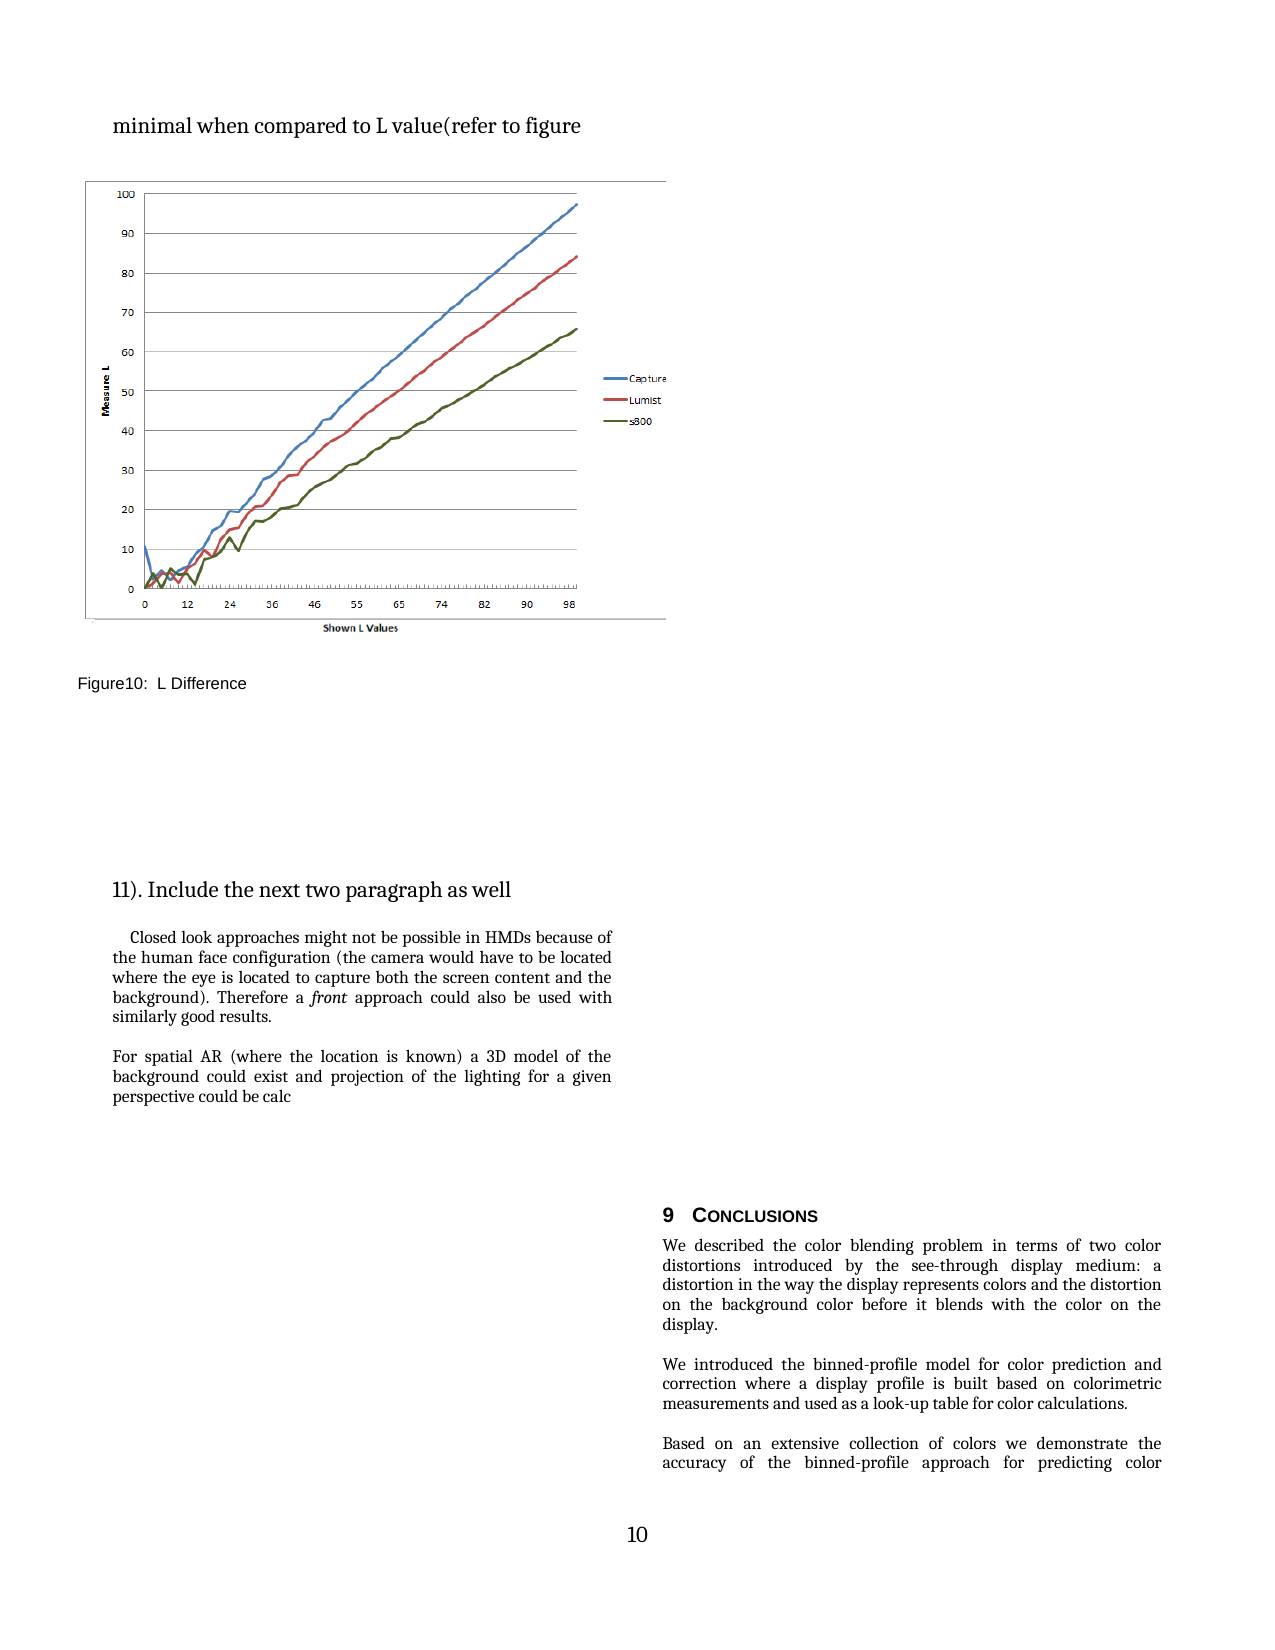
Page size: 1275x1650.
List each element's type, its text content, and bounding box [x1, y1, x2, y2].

text We described the color blending problem in terms of two color distortions introduced by the see-through display medium: a distortion in the way the display represents colors and the distortion on the background color before it blends with the color on the display. [662, 1235, 1162, 1334]
picture [77, 153, 667, 649]
text For spatial AR (where the location is known) a 3D model of the background could exist and projection of the lighting for a given perspective could be calc [112, 1047, 613, 1106]
text Closed look approaches might not be possible in HMDs because of the human face configuration (the camera would have to be located where the eye is located to capture both the screen content and the background). Therefore a front approach could also be used with similarly good results. [112, 928, 613, 1027]
text We introduced the binned-profile model for color prediction and correction where a display profile is built based on colorimetric measurements and used as a look-up table for color calculations. [662, 1354, 1162, 1413]
subtitle Conclusions [662, 1206, 1162, 1227]
